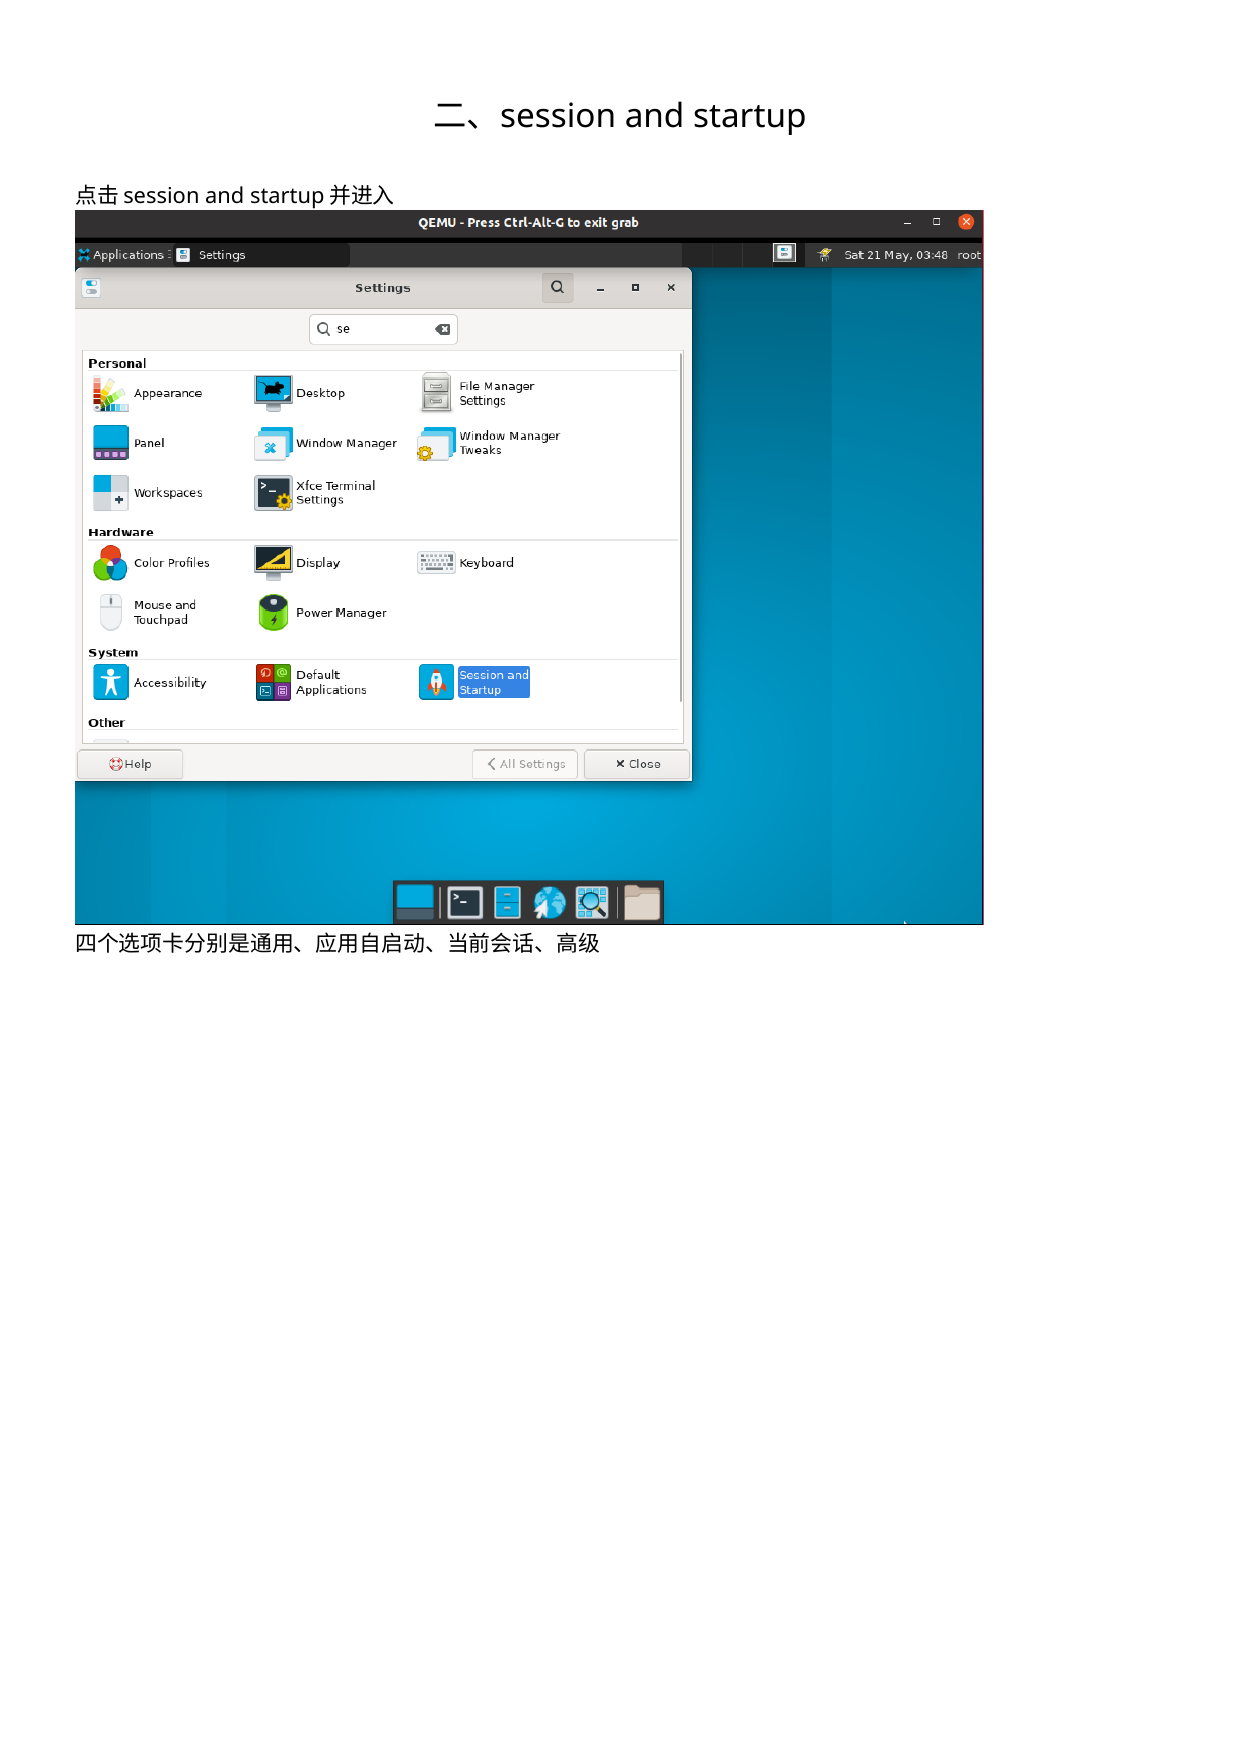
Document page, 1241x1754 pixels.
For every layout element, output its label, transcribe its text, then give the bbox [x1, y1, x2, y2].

text 四个选项卡分别是通用、应用自启动、当前会话、高级 [75, 926, 1165, 958]
text 点击session and startup并进入 [75, 178, 1165, 211]
text 二、session and startup [75, 81, 1165, 146]
picture [394, 881, 663, 925]
picture [75, 210, 984, 925]
